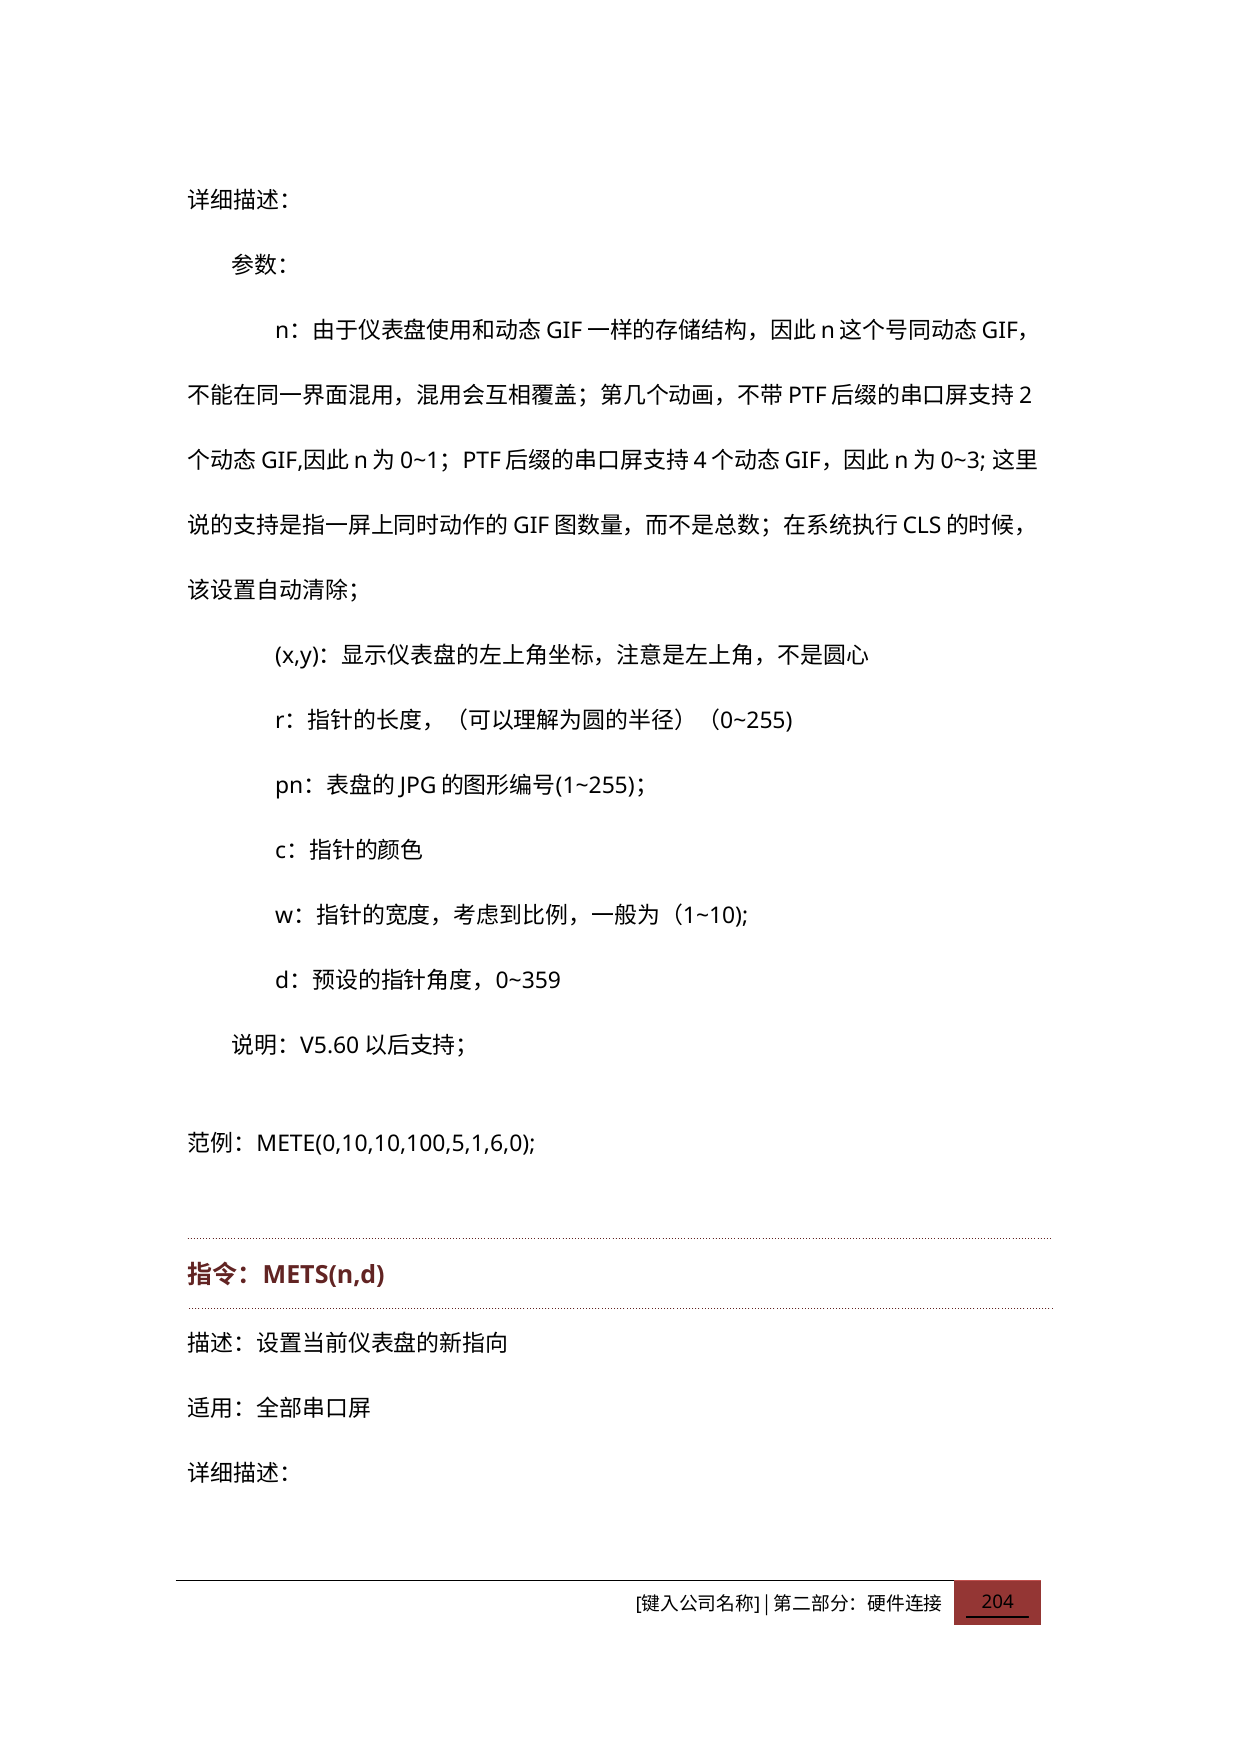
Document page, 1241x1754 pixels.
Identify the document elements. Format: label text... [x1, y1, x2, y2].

text 参数： [187, 231, 1053, 296]
subtitle 指令：METS(n,d) [187, 1237, 1053, 1309]
text 适用：全部串口屏 [187, 1374, 1053, 1439]
text 说明：V5.60以后支持； [187, 1011, 1053, 1076]
text r：指针的长度，（可以理解为圆的半径）（0~255) [187, 686, 1053, 751]
text 描述：设置当前仪表盘的新指向 [187, 1309, 1053, 1374]
text c：指针的颜色 [187, 816, 1053, 881]
text 详细描述： [187, 166, 1053, 231]
text d：预设的指针角度，0~359 [187, 946, 1053, 1011]
text 范例：METE(0,10,10,100,5,1,6,0); [187, 1109, 1053, 1174]
text 详细描述： [187, 1439, 1053, 1504]
text pn：表盘的JPG的图形编号(1~255)； [187, 751, 1053, 816]
text w：指针的宽度，考虑到比例，一般为（1~10); [187, 881, 1053, 946]
text (x,y)：显示仪表盘的左上角坐标，注意是左上角，不是圆心 [187, 621, 1053, 686]
text n：由于仪表盘使用和动态GIF一样的存储结构，因此n这个号同动态GIF，不能在同一界面混用，混用会互相覆盖；第几个动画，不带PTF后缀的串口屏支持2个动态GIF,因此n为0~1；PTF后缀的串口屏支持4个动态GIF，因此n为0~3; 这里说的支持是指一屏上同时动作的GIF图数量，而不是总数；在系统执行CLS的时候，该设置自动清除； [187, 296, 1053, 621]
